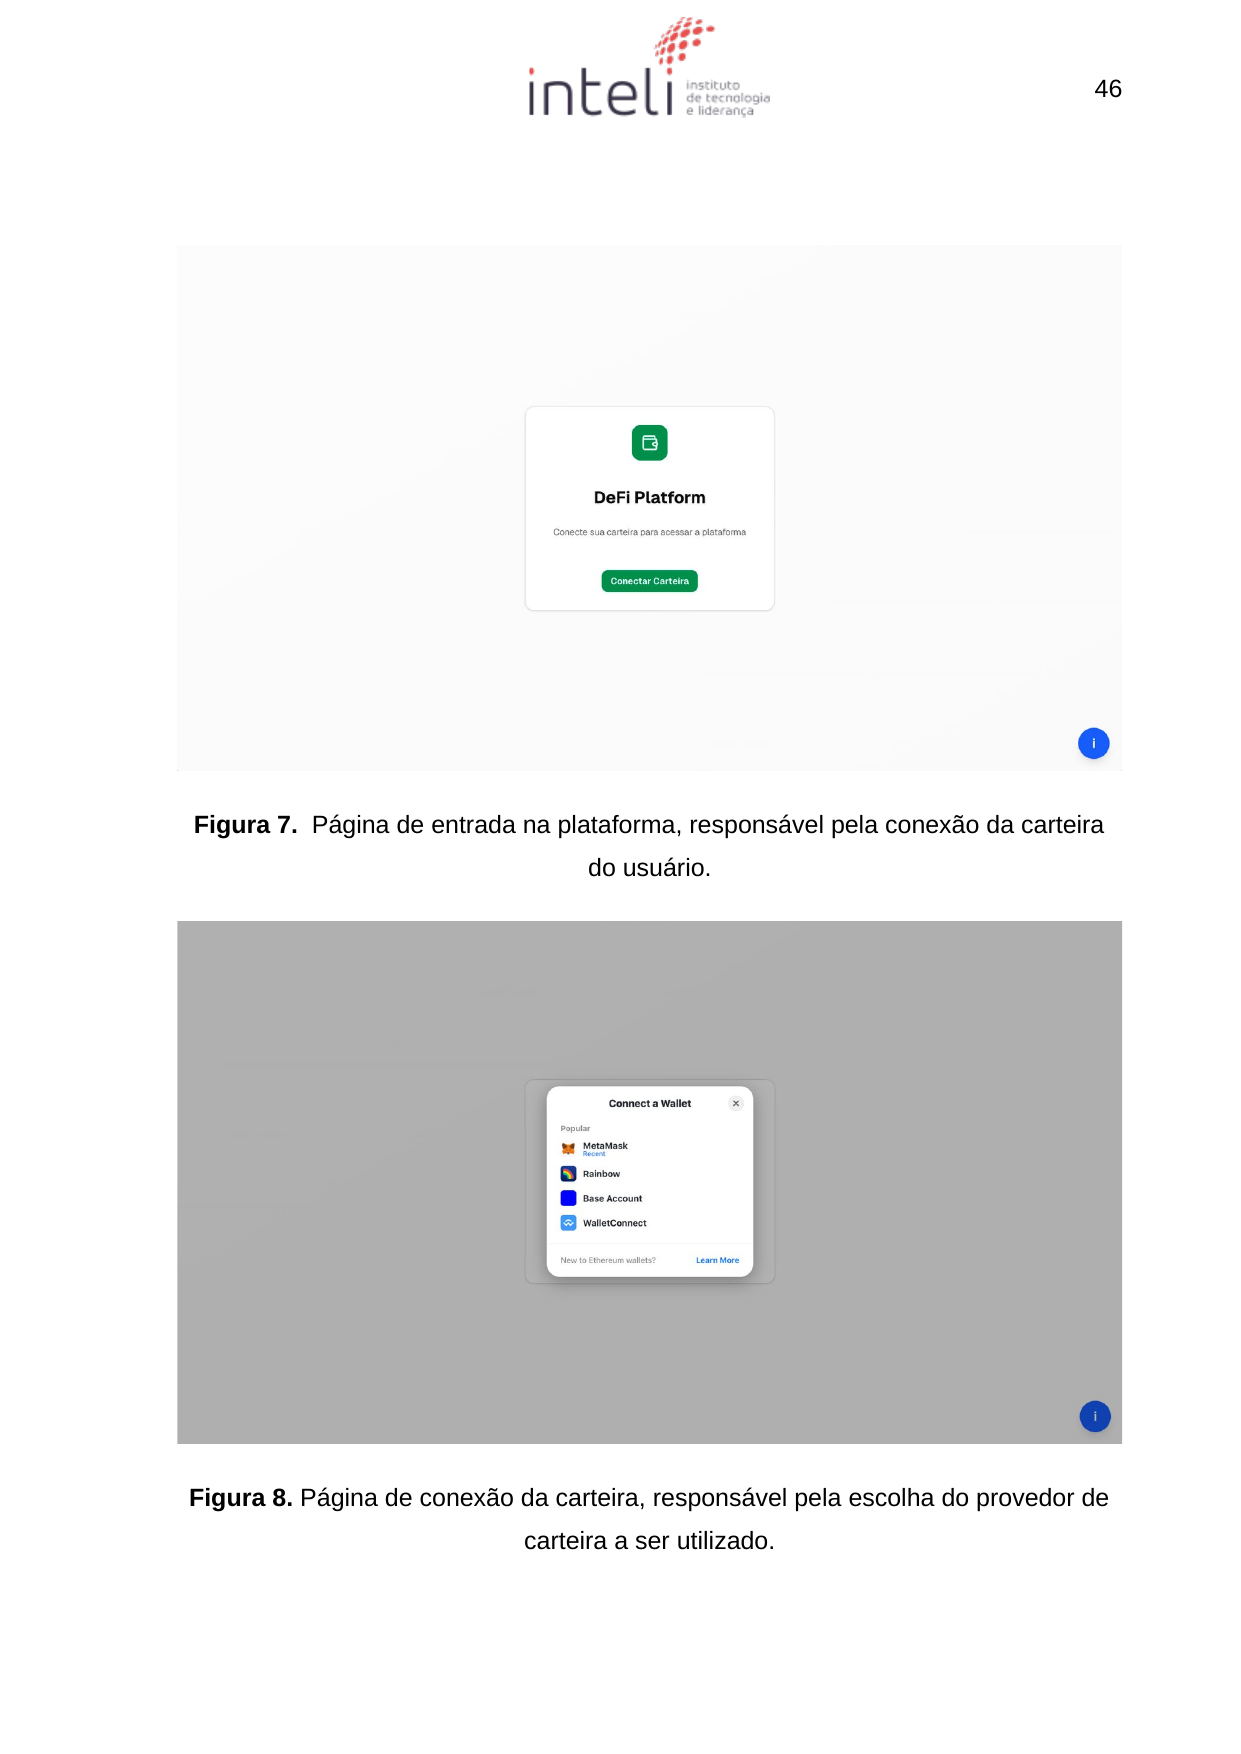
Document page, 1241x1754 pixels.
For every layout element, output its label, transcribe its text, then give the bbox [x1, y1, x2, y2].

picture [177, 921, 1123, 1444]
text Figura 8. Página de conexão da carteira, responsável pela escolha do provedor de carteira a ser utilizado. [177, 1483, 1122, 1555]
text Figura 7. Página de entrada na plataforma, responsável pela conexão da carteira do usuário. [177, 810, 1122, 882]
picture [529, 17, 770, 118]
picture [177, 245, 1122, 771]
